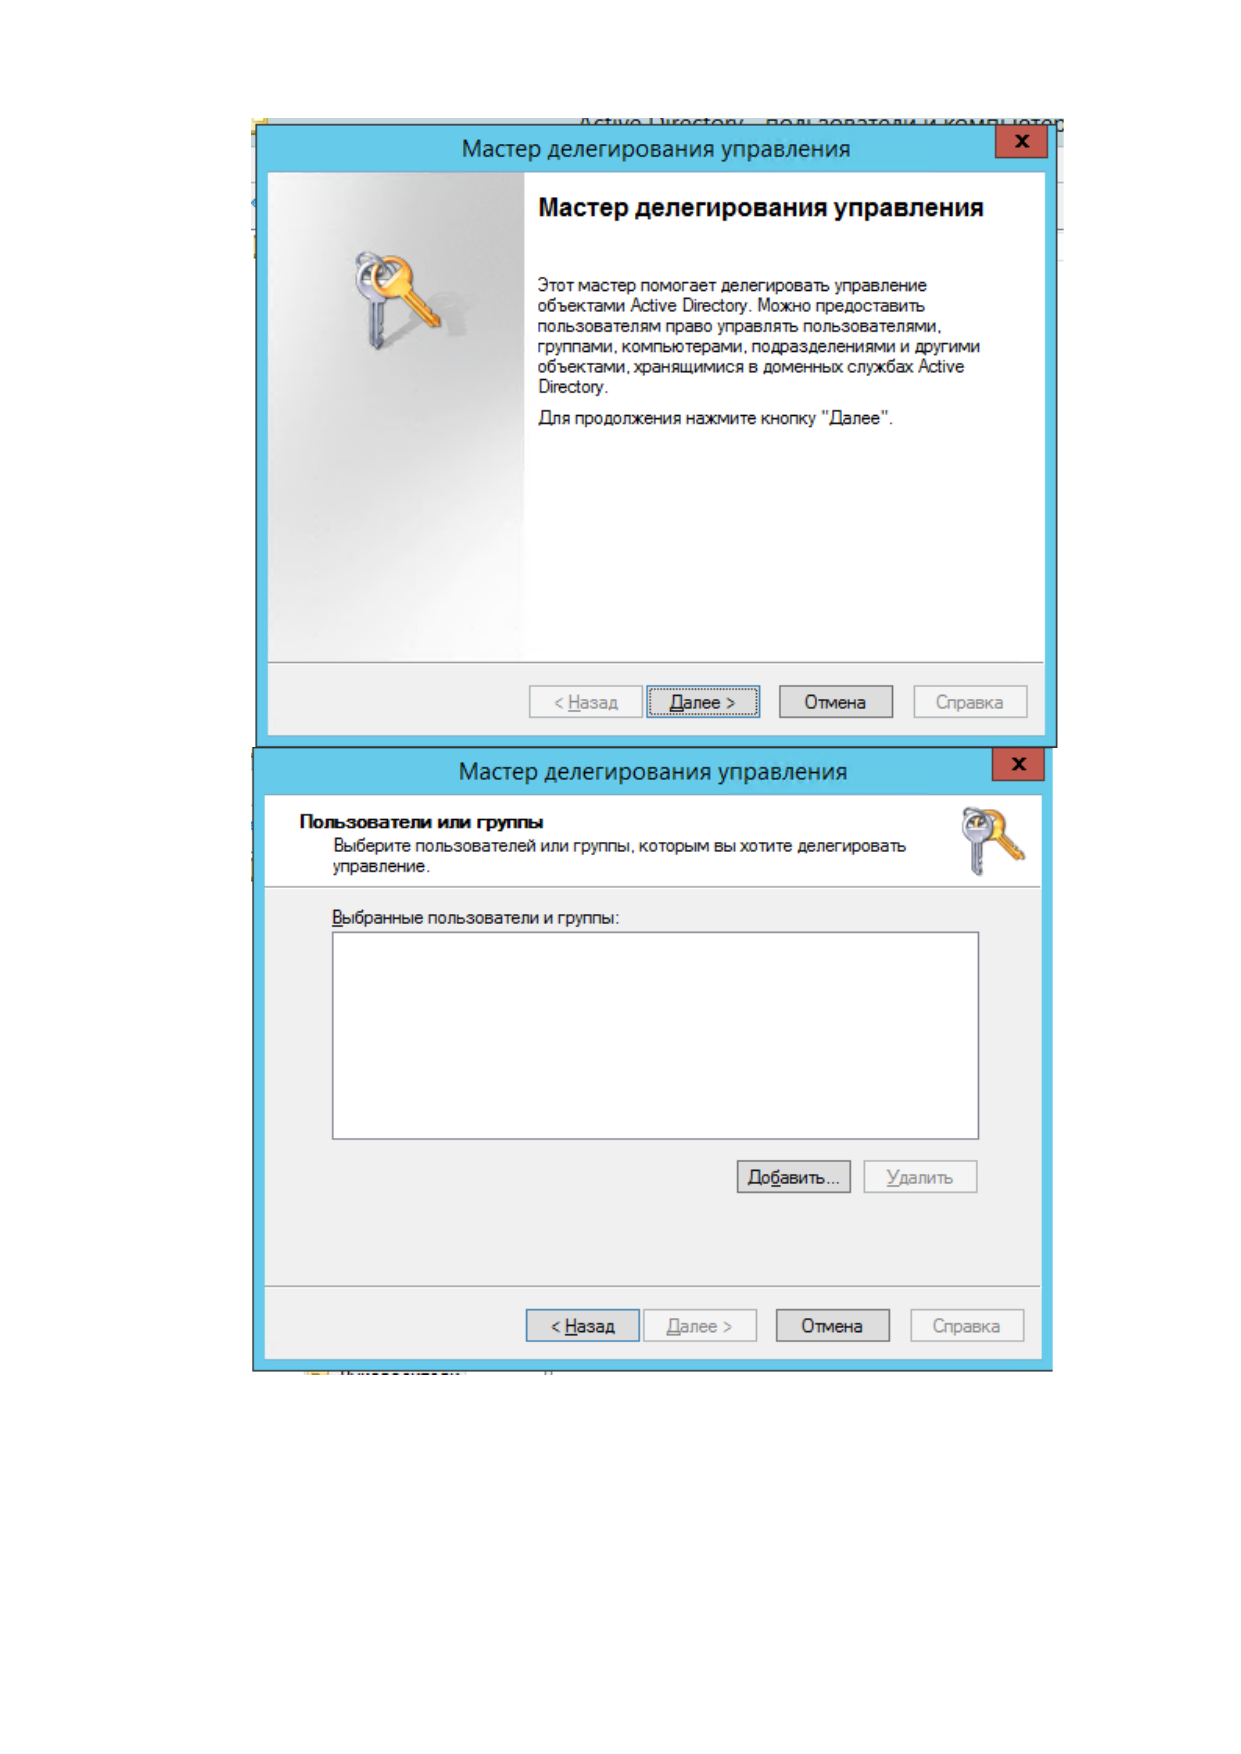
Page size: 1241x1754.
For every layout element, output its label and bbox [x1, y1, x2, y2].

picture [251, 118, 1064, 1375]
